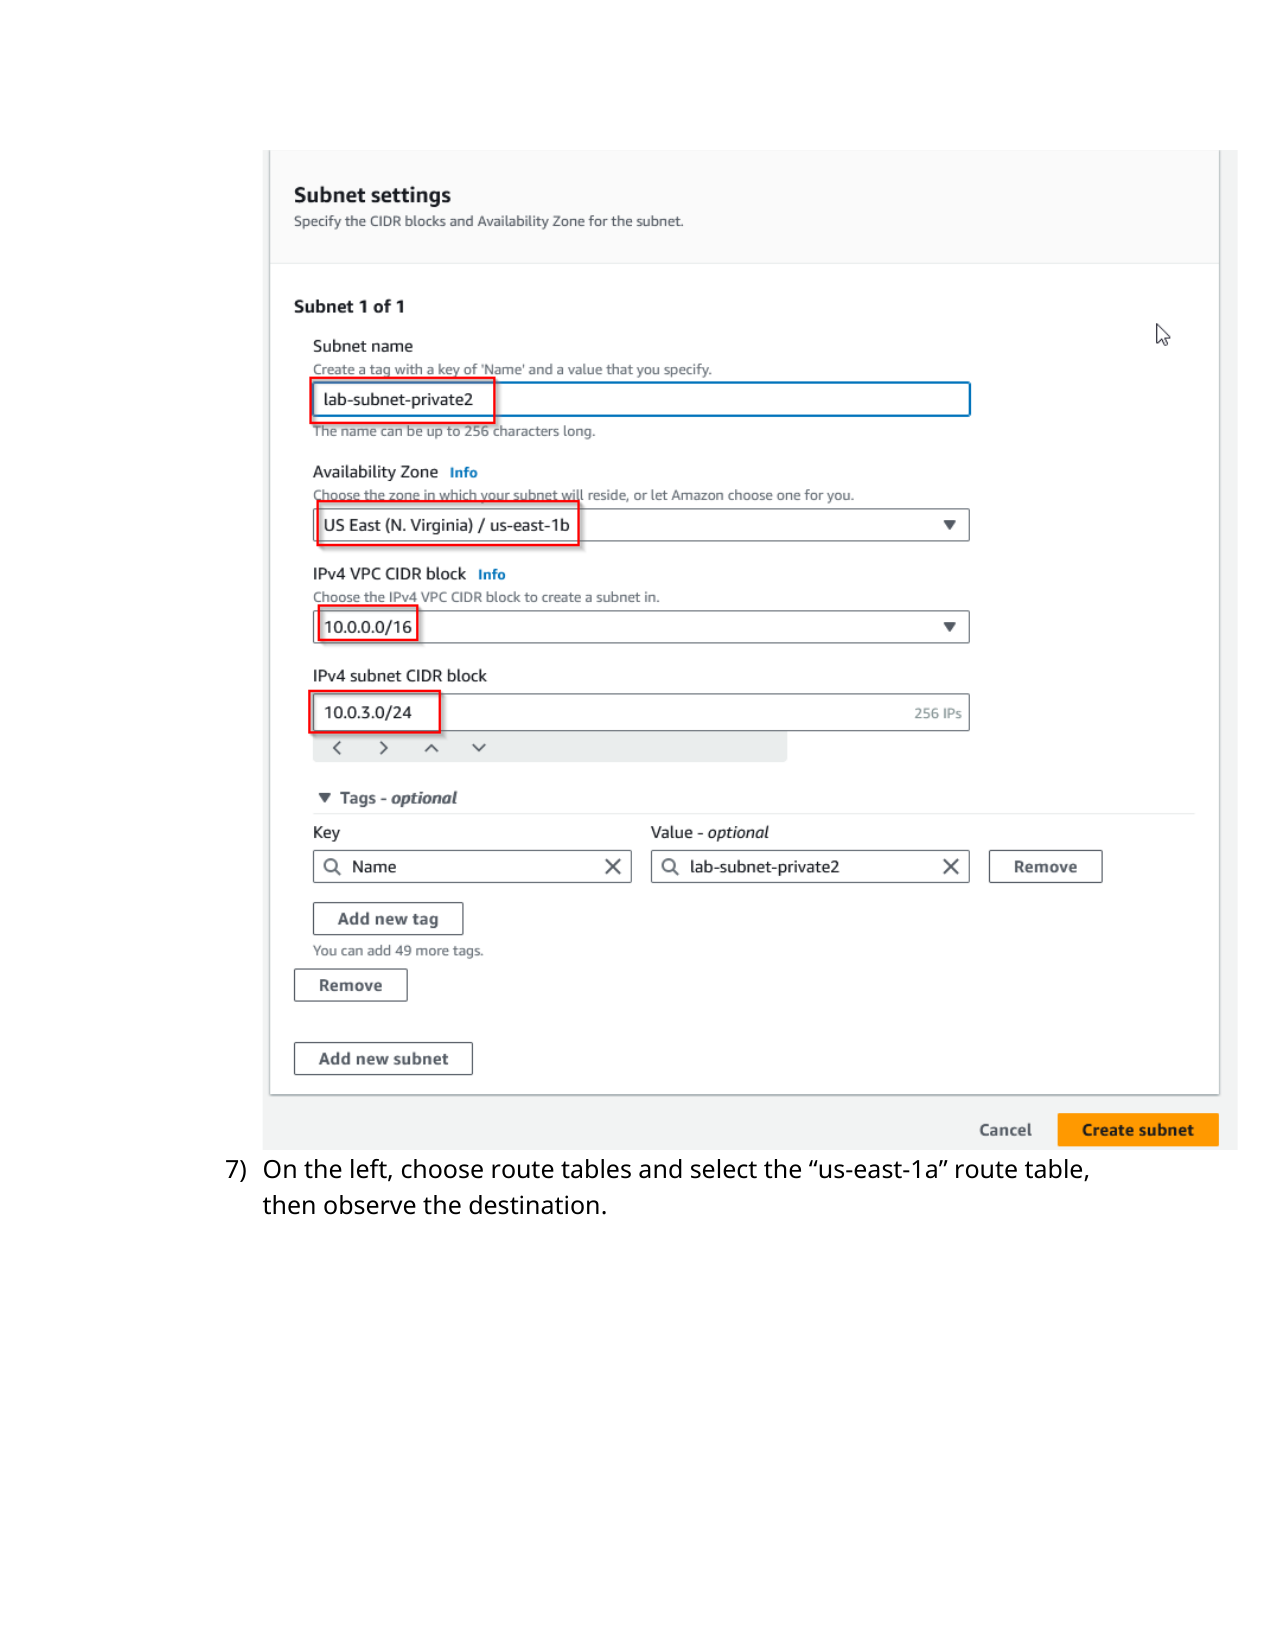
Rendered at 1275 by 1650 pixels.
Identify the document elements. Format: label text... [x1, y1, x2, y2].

list On the left, choose route tables and select the “us-east-1a” route table, then observe the destination. [225, 1152, 1125, 1222]
picture [262, 150, 1238, 1150]
